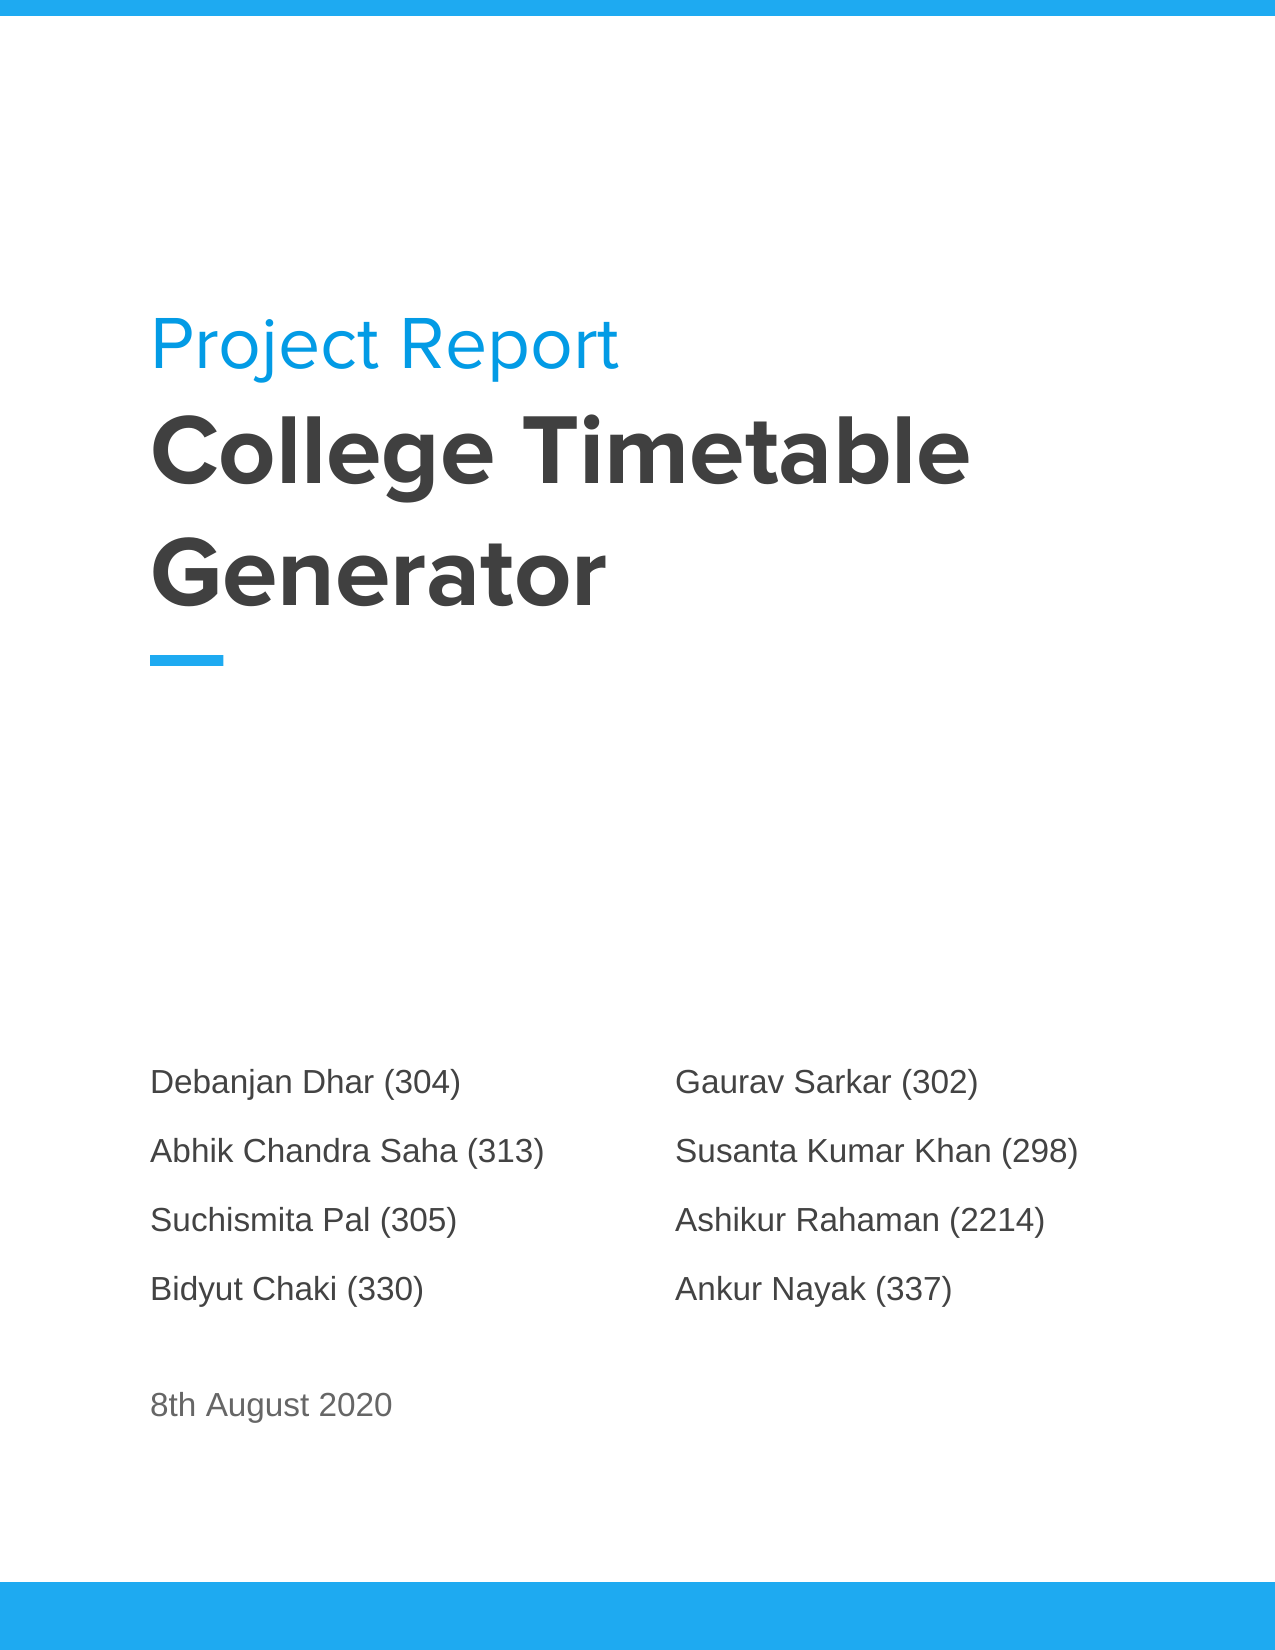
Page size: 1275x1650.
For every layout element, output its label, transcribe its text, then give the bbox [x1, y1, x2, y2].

picture [150, 655, 224, 666]
text Abhik Chandra Saha (313) Susanta Kumar Khan (298) [150, 1131, 1125, 1169]
text Suchismita Pal (305) Ashikur Rahaman (2214) [150, 1200, 1125, 1238]
text Bidyut Chaki (330) Ankur Nayak (337) [150, 1268, 1125, 1307]
title Project Report College Timetable Generator [150, 300, 1125, 635]
picture [0, 1582, 1275, 1650]
text Debanjan Dhar (304) Gaurav Sarkar (302) [150, 1062, 1125, 1100]
picture [0, 0, 1275, 16]
text 8th August 2020 [150, 1337, 1125, 1424]
